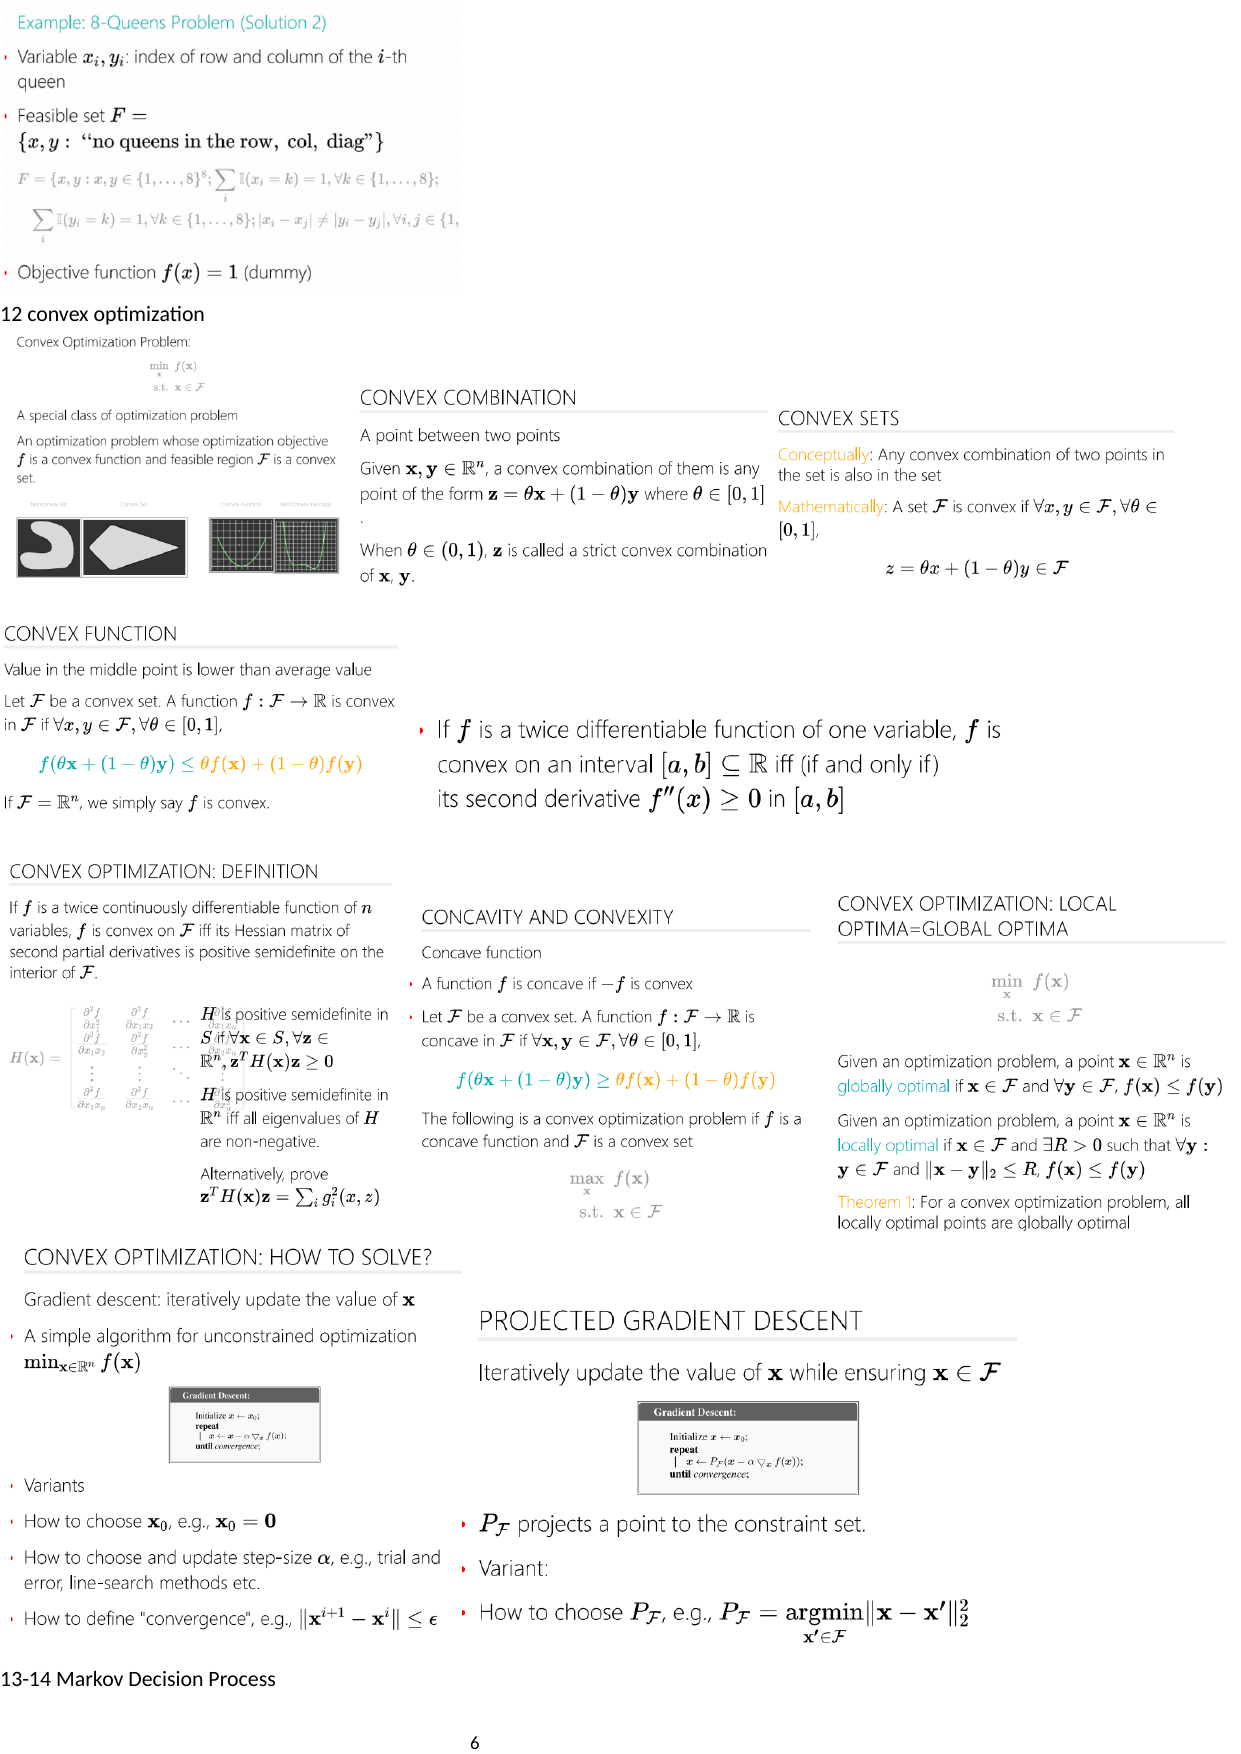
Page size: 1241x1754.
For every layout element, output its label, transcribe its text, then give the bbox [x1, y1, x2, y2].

picture [0, 621, 1027, 825]
text 12 convex optimization [0, 297, 1240, 329]
picture [0, 329, 1175, 593]
picture [0, 1239, 1018, 1646]
picture [0, 849, 1226, 1231]
picture [0, 4, 472, 293]
text 13-14 Markov Decision Process [0, 1662, 1240, 1694]
